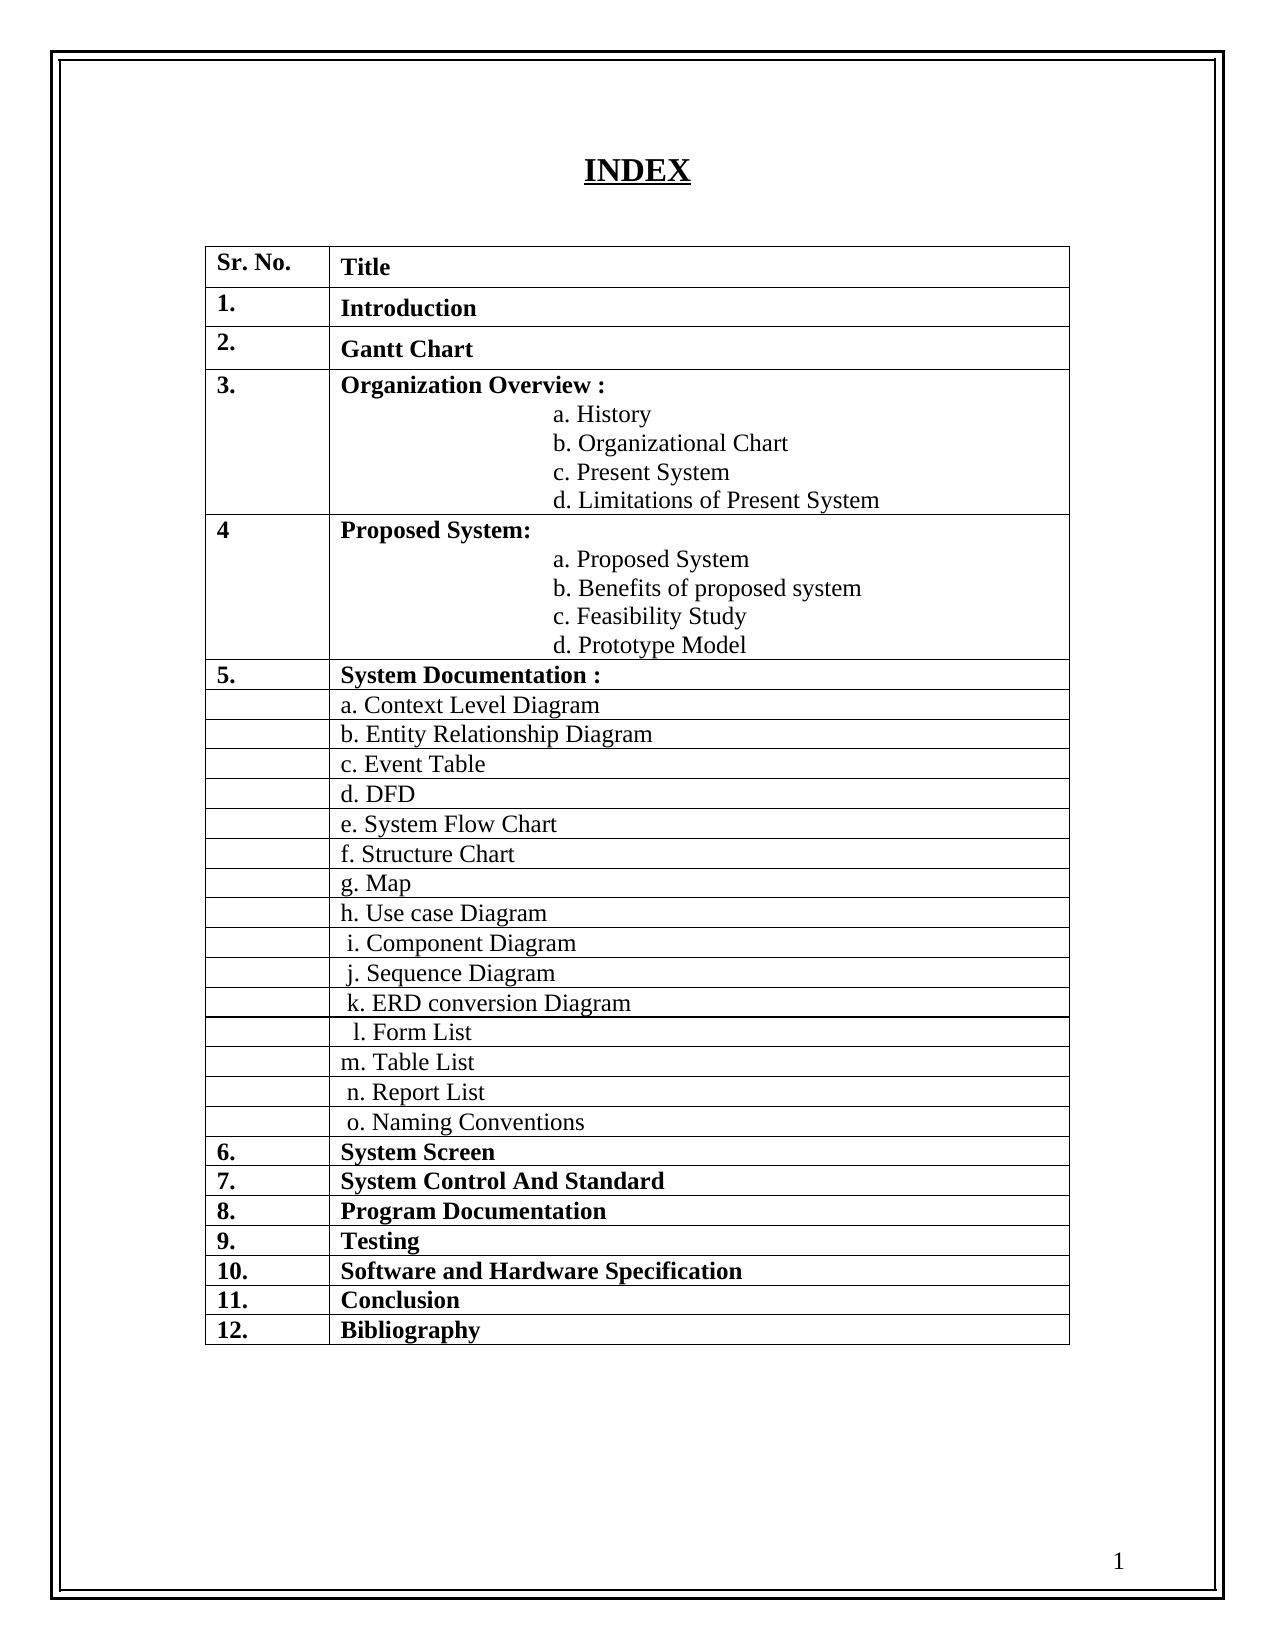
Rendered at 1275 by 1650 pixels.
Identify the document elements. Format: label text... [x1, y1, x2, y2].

table_cell o. Naming Conventions [330, 1107, 1069, 1136]
table_cell [206, 1107, 329, 1136]
table_cell 2. [206, 327, 329, 369]
table_cell 3. [206, 370, 329, 514]
table_cell System Control And Standard [330, 1166, 1069, 1195]
table_cell i. Component Diagram [330, 928, 1069, 957]
table_cell [206, 779, 329, 808]
table_cell [206, 749, 329, 778]
table_cell n. Report List [330, 1077, 1069, 1106]
table_cell Bibliography [330, 1315, 1069, 1344]
table_cell f. Structure Chart [330, 839, 1069, 867]
table_cell g. Map [330, 869, 1069, 897]
table_cell 10. [206, 1256, 329, 1284]
table_cell j. Sequence Diagram [330, 958, 1069, 987]
table_cell [206, 988, 329, 1016]
table_cell k. ERD conversion Diagram [330, 988, 1069, 1016]
table_cell [206, 869, 329, 897]
table_cell b. Entity Relationship Diagram [330, 720, 1069, 748]
text INDEX [150, 150, 1125, 188]
table_cell Conclusion [330, 1286, 1069, 1314]
table_cell [206, 839, 329, 867]
table_cell [206, 958, 329, 987]
table_header Sr. No. [206, 247, 329, 287]
table_cell Proposed System: a. Proposed System b. Benefits of proposed system c. Feasibility Study d. Prototype Model [330, 515, 1069, 659]
table_cell [206, 1077, 329, 1106]
table_cell System Screen [330, 1137, 1069, 1165]
table_cell [206, 690, 329, 718]
table_cell [206, 720, 329, 748]
table_cell 8. [206, 1196, 329, 1225]
table_cell 4 [206, 515, 329, 659]
table_cell a. Context Level Diagram [330, 690, 1069, 718]
table_cell [206, 809, 329, 838]
table_cell 5. [206, 660, 329, 689]
table_cell Program Documentation [330, 1196, 1069, 1225]
table_cell 11. [206, 1286, 329, 1314]
table_cell Organization Overview : a. History b. Organizational Chart c. Present System d. Limitations of Present System [330, 370, 1069, 514]
table_cell Gantt Chart [330, 327, 1069, 369]
table_cell 9. [206, 1226, 329, 1255]
table_cell Introduction [330, 288, 1069, 326]
table_header Title [330, 247, 1069, 287]
table_cell e. System Flow Chart [330, 809, 1069, 838]
table_cell 7. [206, 1166, 329, 1195]
table_cell m. Table List [330, 1047, 1069, 1076]
table_cell 12. [206, 1315, 329, 1344]
table_cell Software and Hardware Specification [330, 1256, 1069, 1284]
table_cell [206, 928, 329, 957]
table_cell c. Event Table [330, 749, 1069, 778]
table_cell System Documentation : [330, 660, 1069, 689]
table_cell d. DFD [330, 779, 1069, 808]
table_cell 1. [206, 288, 329, 326]
table_cell [206, 1018, 329, 1046]
table_cell [206, 898, 329, 927]
table_cell 6. [206, 1137, 329, 1165]
table_cell [206, 1047, 329, 1076]
table_cell l. Form List [330, 1018, 1069, 1046]
table_cell h. Use case Diagram [330, 898, 1069, 927]
table_cell Testing [330, 1226, 1069, 1255]
